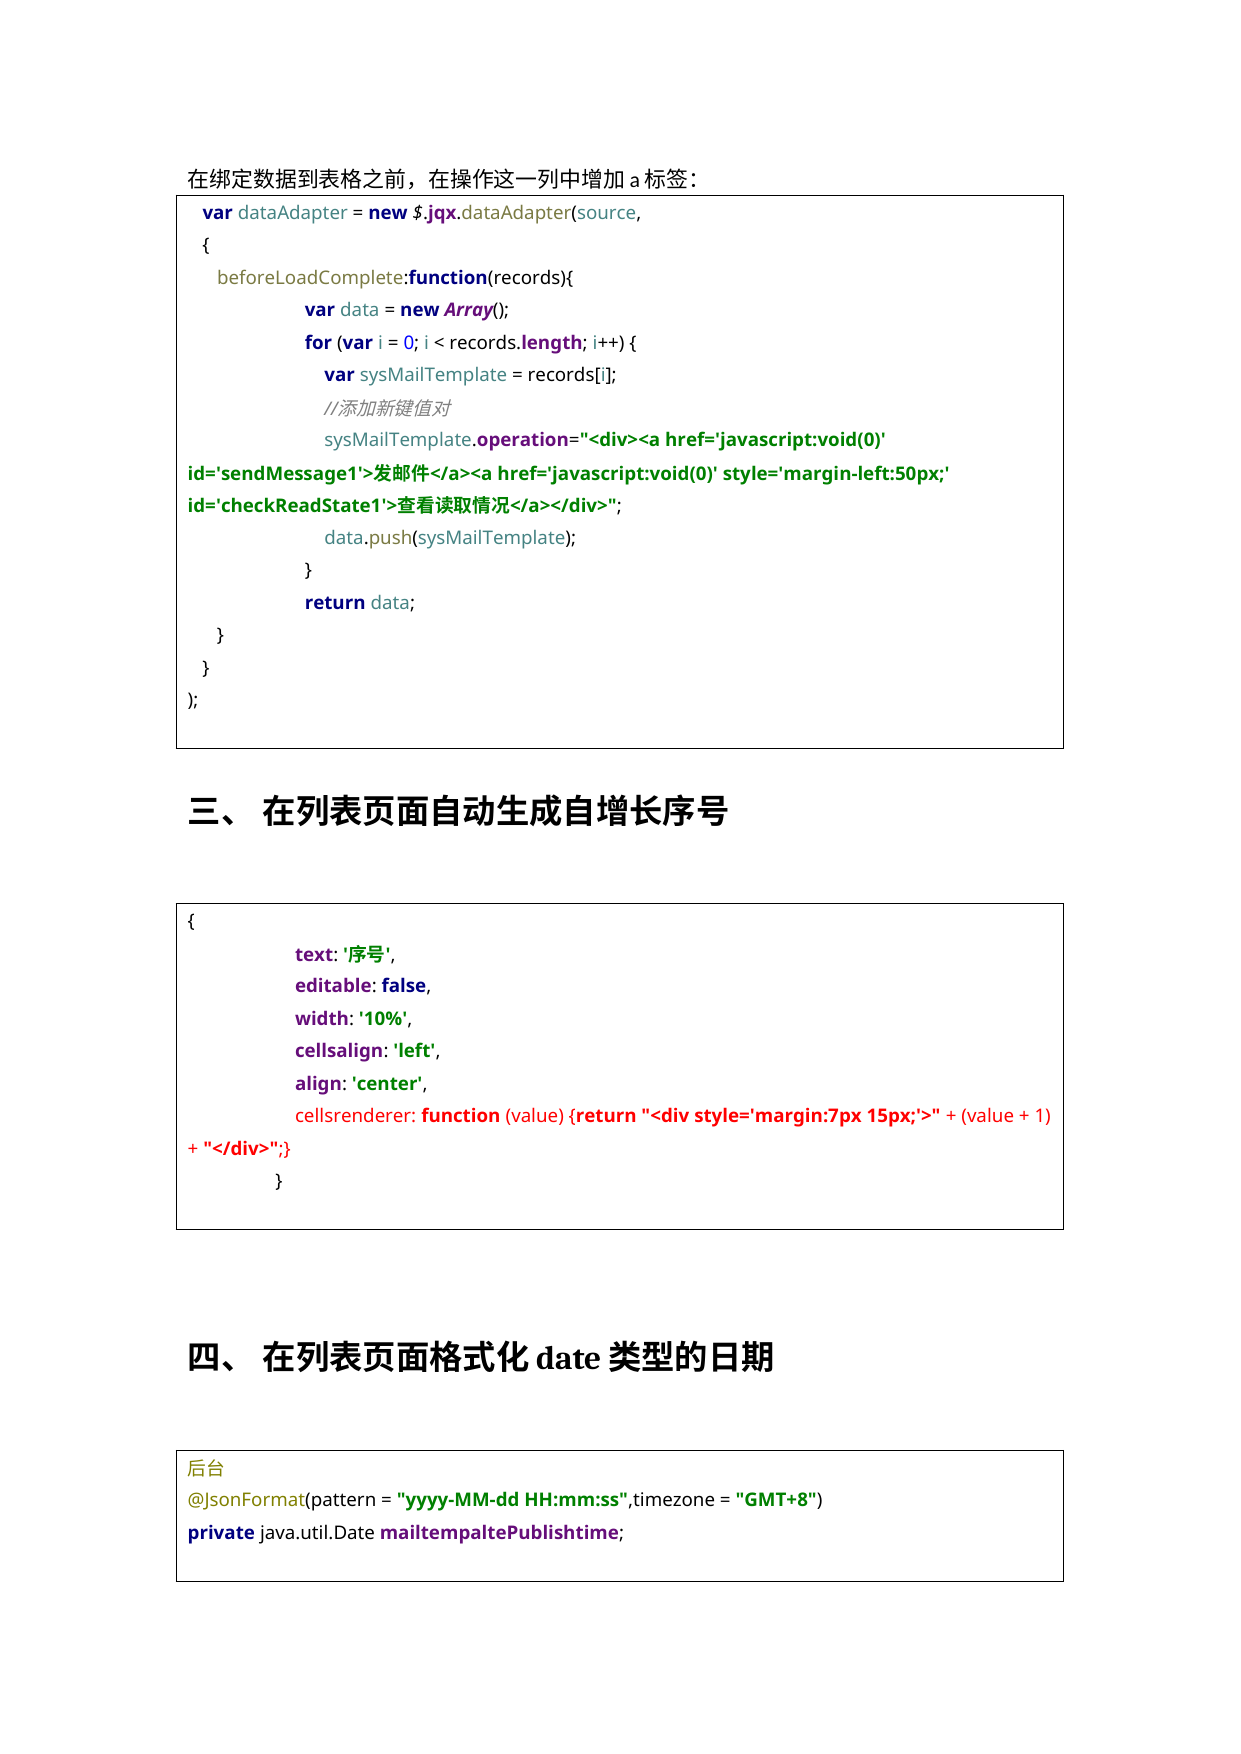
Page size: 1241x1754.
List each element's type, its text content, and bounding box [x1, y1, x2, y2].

table_header var dataAdapter = new $.jqx.dataAdapter(source, { beforeLoadComplete:function(records){ var data = new Array(); for (var i = 0; i < records.length; i++) { var sysMailTemplate = records[i]; //添加新键值对 sysMailTemplate.operation="<div><a href='javascript:void(0)' id='sendMessage1'>发邮件</a><a href='javascript:void(0)' style='margin-left:50px;' id='checkReadState1'>查看读取情况</a></div>"; data.push(sysMailTemplate); } return data; } } ); [177, 196, 1063, 748]
subtitle 在列表页面自动生成自增长序号 [187, 776, 1053, 841]
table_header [177, 1451, 1063, 1581]
text 在绑定数据到表格之前，在操作这一列中增加a标签： [187, 162, 1053, 194]
table_header { text: '序号', editable: false, width: '10%', cellsalign: 'left', align: 'center', cellsrenderer: function (value) {return "<div style='margin:7px 15px;'>" + (value + 1) + "</div>";} } [177, 904, 1063, 1229]
subtitle 在列表页面格式化date类型的日期 [187, 1322, 1053, 1387]
